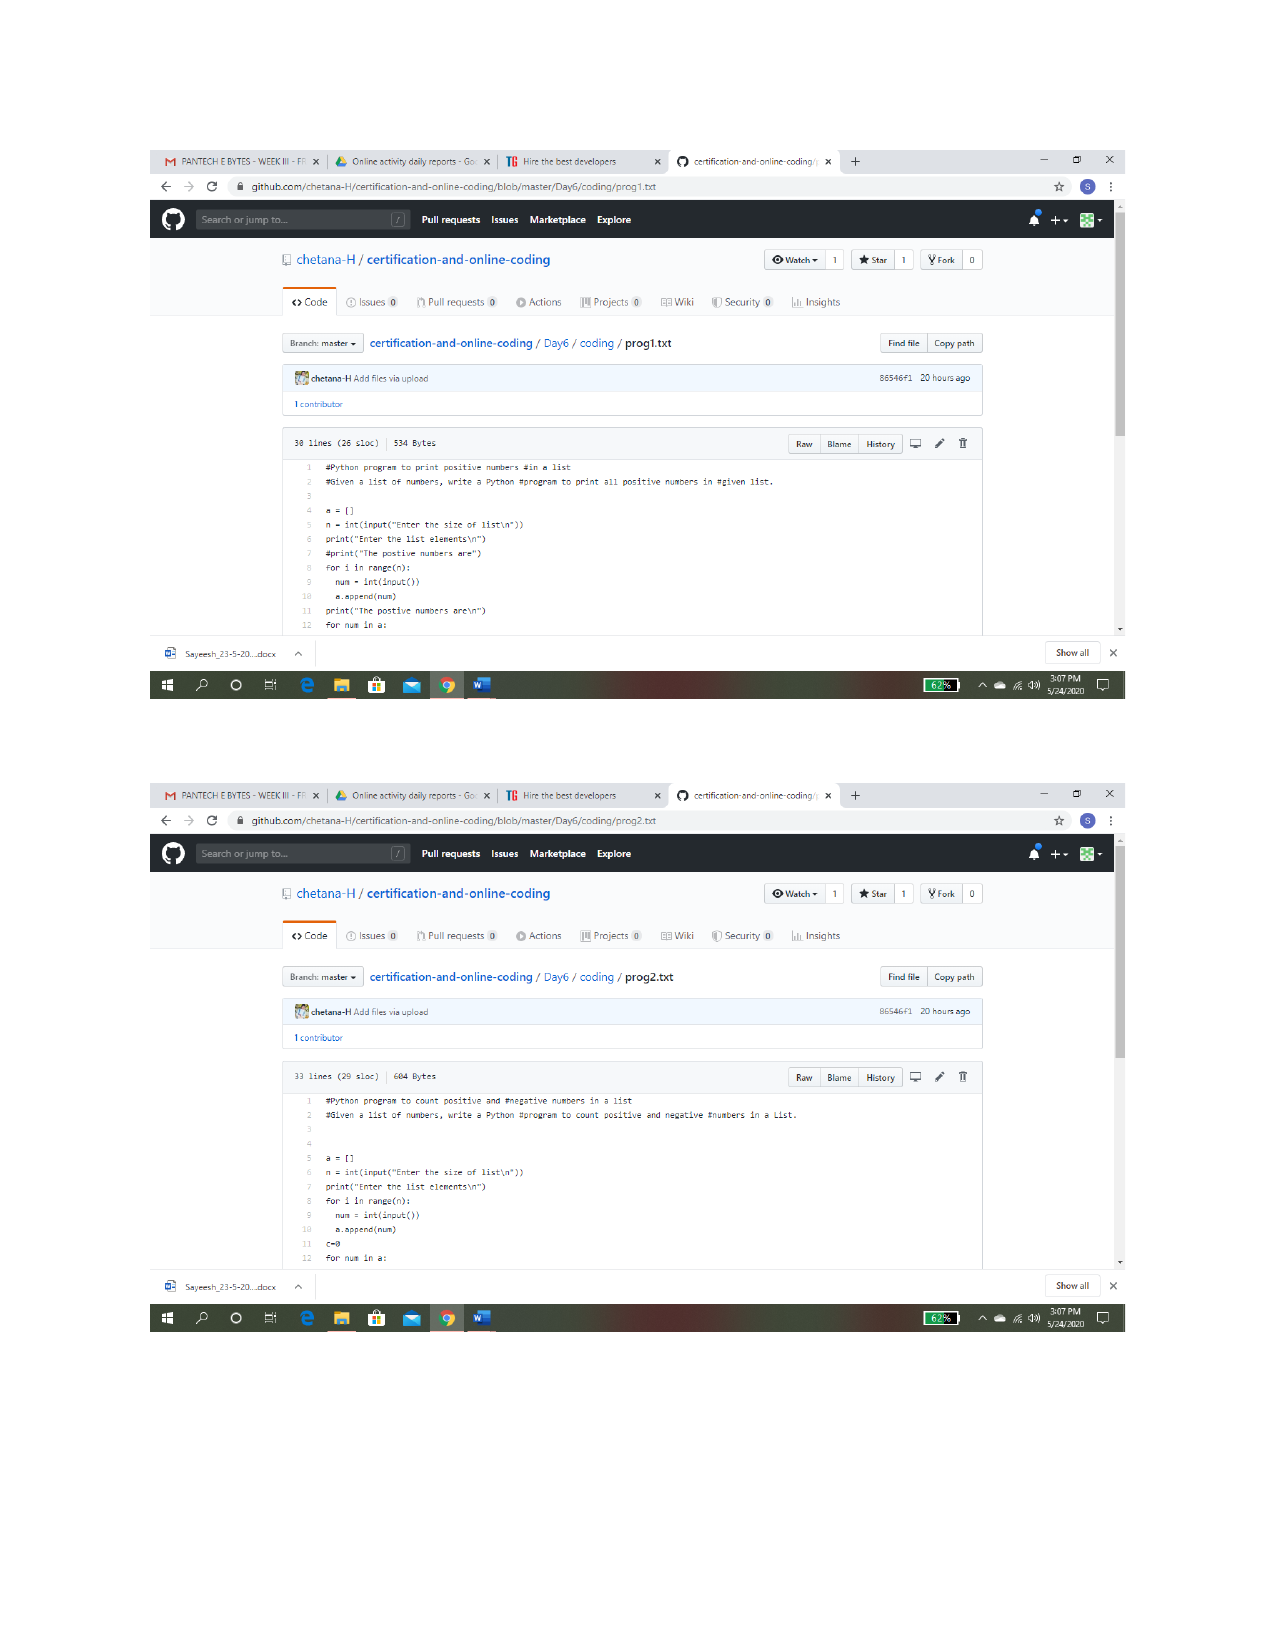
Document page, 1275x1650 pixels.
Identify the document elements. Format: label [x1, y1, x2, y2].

picture [150, 150, 1125, 699]
picture [150, 783, 1125, 1332]
